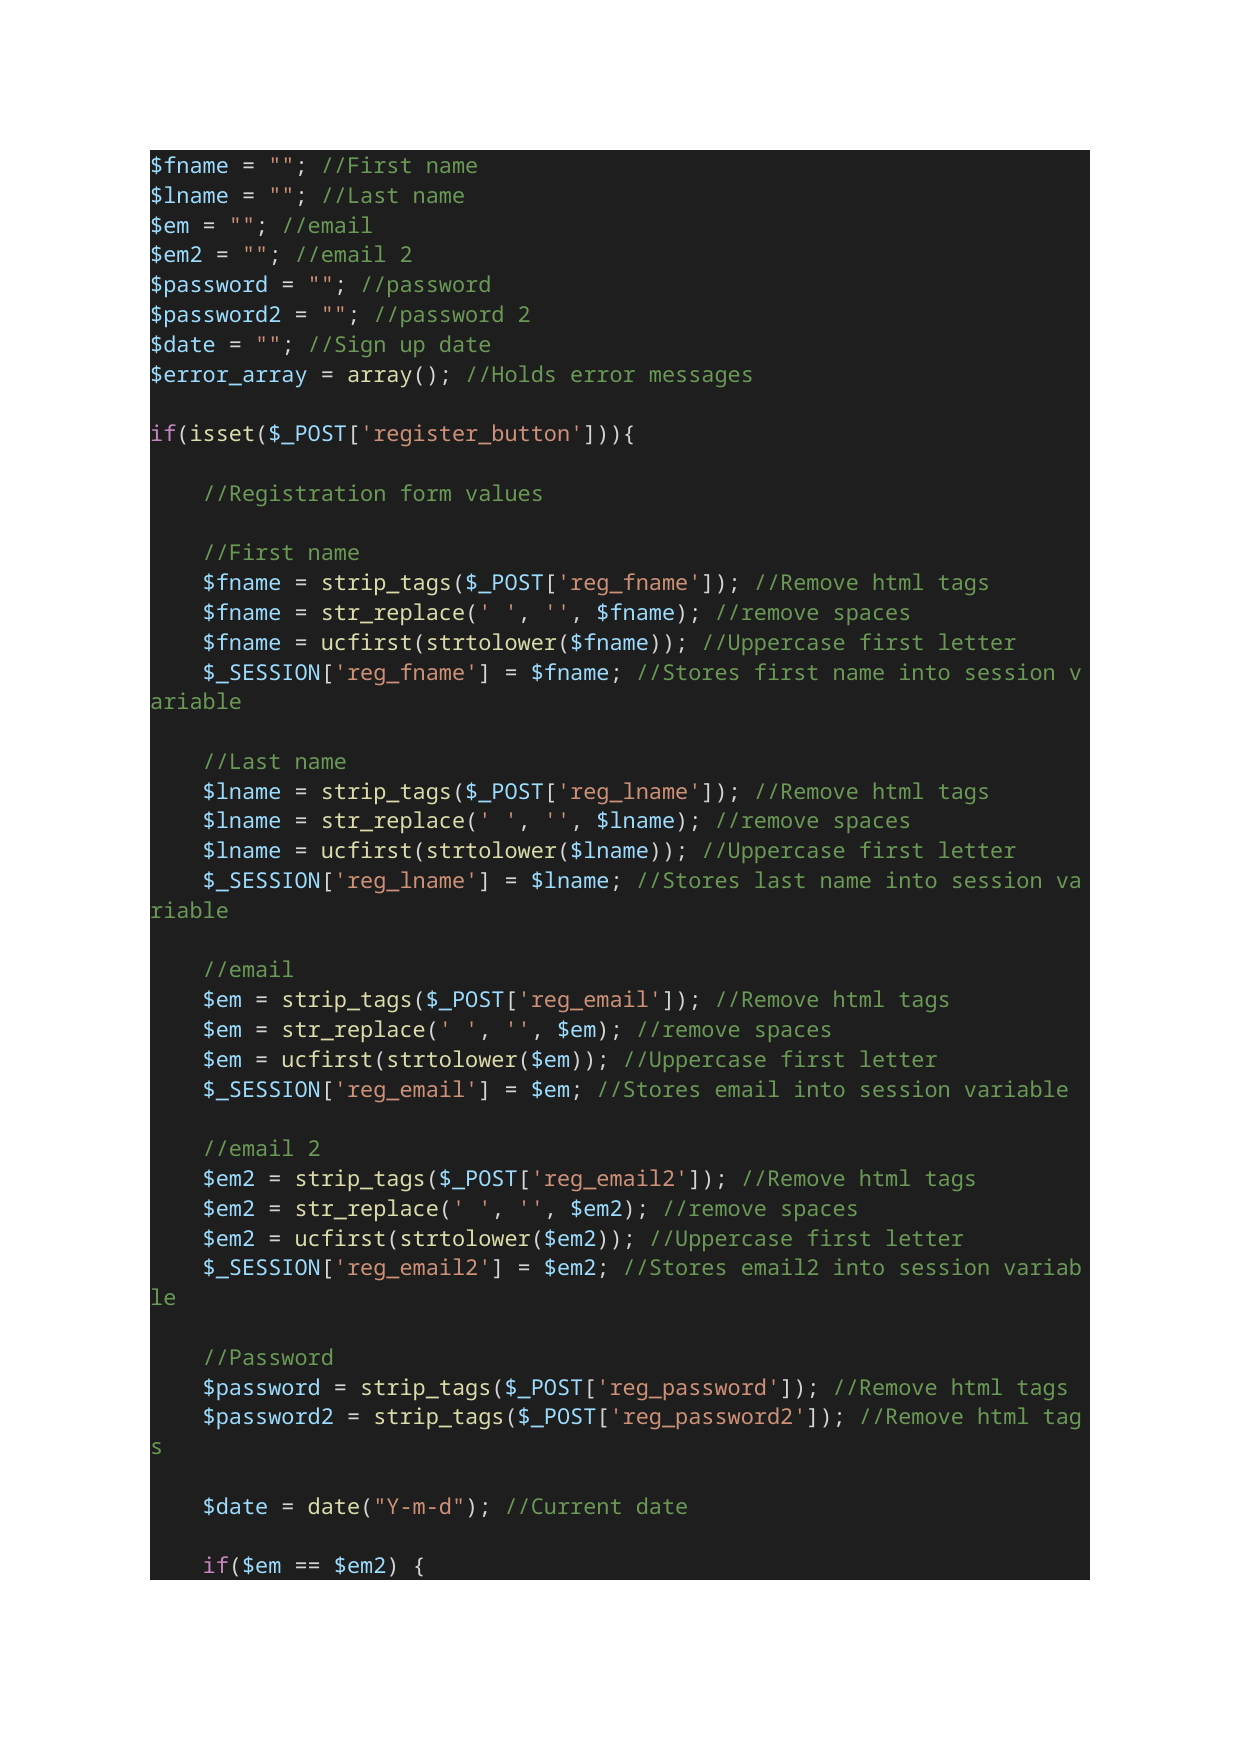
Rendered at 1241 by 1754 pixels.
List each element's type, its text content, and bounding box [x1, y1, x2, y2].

text $_SESSION['reg_fname'] = $fname; //Stores first name into session variable [150, 656, 1090, 716]
text $em = ""; //email [150, 209, 1090, 239]
text $_SESSION['reg_email2'] = $em2; //Stores email2 into session variable [150, 1252, 1090, 1312]
text //Password [150, 1342, 1090, 1371]
text $em2 = strip_tags($_POST['reg_email2']); //Remove html tags [150, 1163, 1090, 1193]
text $em = ucfirst(strtolower($em)); //Uppercase first letter [150, 1044, 1090, 1073]
text $fname = ""; //First name [150, 150, 1090, 180]
text $fname = strip_tags($_POST['reg_fname']); //Remove html tags [150, 567, 1090, 597]
text $lname = strip_tags($_POST['reg_lname']); //Remove html tags [150, 776, 1090, 805]
text //Last name [150, 746, 1090, 776]
text //email [150, 954, 1090, 984]
text $fname = ucfirst(strtolower($fname)); //Uppercase first letter [150, 627, 1090, 656]
text $em2 = ucfirst(strtolower($em2)); //Uppercase first letter [150, 1222, 1090, 1252]
text if($em == $em2) { [150, 1550, 1090, 1580]
text $password = ""; //password [150, 269, 1090, 299]
text $em2 = ""; //email 2 [150, 239, 1090, 269]
text $password2 = ""; //password 2 [150, 299, 1090, 329]
text $lname = str_replace(' ', '', $lname); //remove spaces [150, 805, 1090, 835]
text $_SESSION['reg_lname'] = $lname; //Stores last name into session variable [150, 865, 1090, 924]
text $date = date("Y-m-d"); //Current date [150, 1491, 1090, 1520]
text $date = ""; //Sign up date [150, 329, 1090, 358]
text $password2 = strip_tags($_POST['reg_password2']); //Remove html tags [150, 1401, 1090, 1461]
text //First name [150, 537, 1090, 567]
text $lname = ucfirst(strtolower($lname)); //Uppercase first letter [150, 835, 1090, 865]
text $em = str_replace(' ', '', $em); //remove spaces [150, 1014, 1090, 1044]
text if(isset($_POST['register_button'])){ [150, 418, 1090, 448]
text $em2 = str_replace(' ', '', $em2); //remove spaces [150, 1193, 1090, 1222]
text //email 2 [150, 1133, 1090, 1163]
text $password = strip_tags($_POST['reg_password']); //Remove html tags [150, 1371, 1090, 1401]
text //Registration form values [150, 478, 1090, 507]
text $lname = ""; //Last name [150, 180, 1090, 209]
text $_SESSION['reg_email'] = $em; //Stores email into session variable [150, 1073, 1090, 1103]
text $em = strip_tags($_POST['reg_email']); //Remove html tags [150, 984, 1090, 1014]
text $fname = str_replace(' ', '', $fname); //remove spaces [150, 597, 1090, 627]
text $error_array = array(); //Holds error messages [150, 358, 1090, 388]
